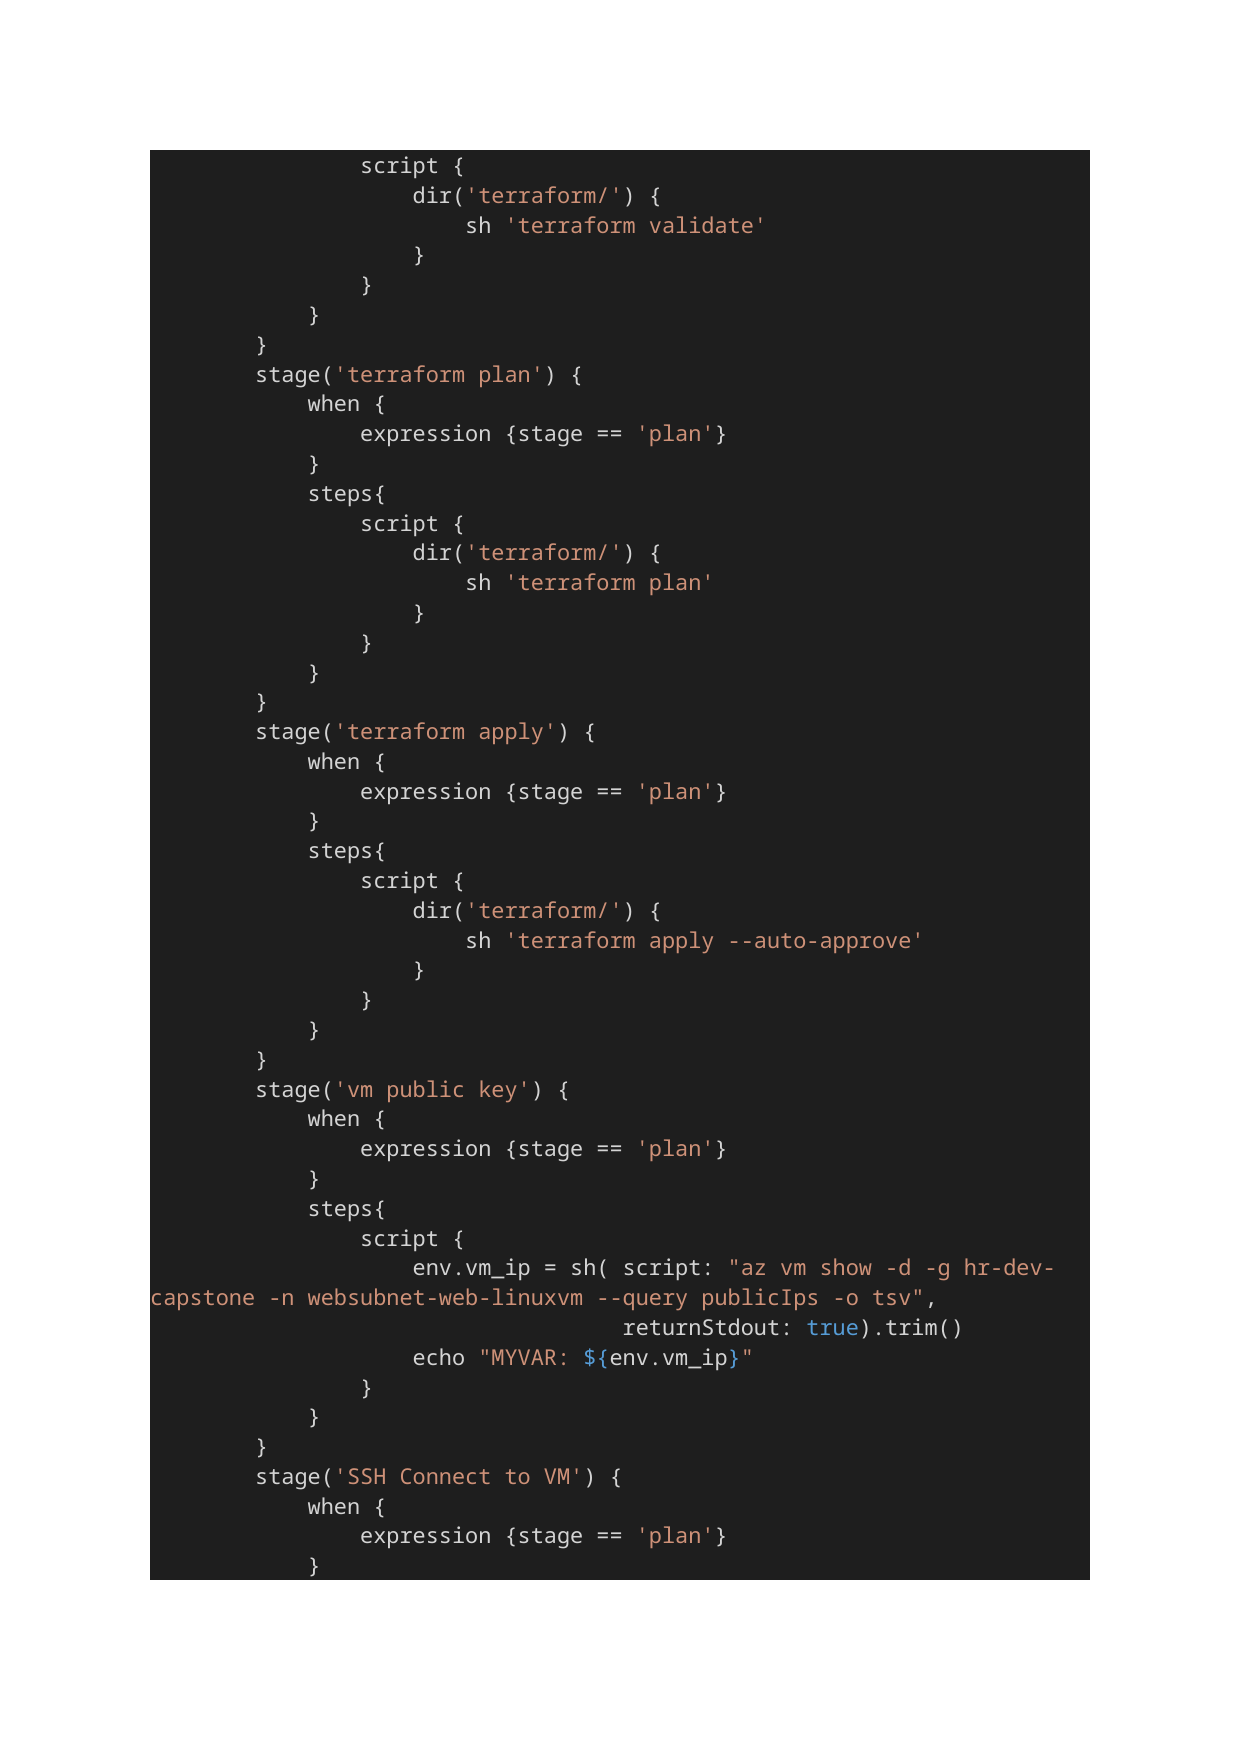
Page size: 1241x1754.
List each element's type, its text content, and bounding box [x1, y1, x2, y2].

text env.vm_ip = sh( script: "az vm show -d -g hr-dev-capstone -n websubnet-web-linuxvm --query publicIps -o tsv", [150, 1252, 1090, 1312]
text script { [150, 150, 1090, 180]
text dir('terraform/') { [150, 895, 1090, 924]
text stage('terraform apply') { [150, 716, 1090, 746]
text stage('vm public key') { [150, 1073, 1090, 1103]
text sh 'terraform validate' [150, 209, 1090, 239]
text script { [150, 507, 1090, 537]
text } [150, 1371, 1090, 1401]
text } [150, 1550, 1090, 1580]
text expression {stage == 'plan'} [150, 1520, 1090, 1550]
text } [150, 448, 1090, 478]
text } [150, 1401, 1090, 1431]
text } [150, 269, 1090, 299]
text when { [150, 746, 1090, 776]
text } [150, 1014, 1090, 1044]
text when { [150, 1491, 1090, 1520]
text sh 'terraform plan' [150, 567, 1090, 597]
text returnStdout: true).trim() [150, 1312, 1090, 1342]
text } [150, 686, 1090, 716]
text } [150, 239, 1090, 269]
text } [150, 299, 1090, 329]
text stage('SSH Connect to VM') { [150, 1461, 1090, 1491]
text stage('terraform plan') { [150, 358, 1090, 388]
text sh 'terraform apply --auto-approve' [150, 924, 1090, 954]
text } [150, 597, 1090, 627]
text } [150, 984, 1090, 1014]
text steps{ [150, 835, 1090, 865]
text expression {stage == 'plan'} [150, 776, 1090, 805]
text script { [150, 1222, 1090, 1252]
text } [150, 627, 1090, 656]
text } [150, 329, 1090, 358]
text when { [150, 1103, 1090, 1133]
text } [150, 954, 1090, 984]
text echo "MYVAR: ${env.vm_ip}" [150, 1342, 1090, 1371]
text } [150, 1044, 1090, 1073]
text } [150, 1431, 1090, 1461]
text } [150, 805, 1090, 835]
text when { [150, 388, 1090, 418]
text } [150, 1163, 1090, 1193]
text steps{ [150, 1193, 1090, 1222]
text dir('terraform/') { [150, 180, 1090, 209]
text steps{ [150, 478, 1090, 507]
text expression {stage == 'plan'} [150, 1133, 1090, 1163]
text script { [150, 865, 1090, 895]
text expression {stage == 'plan'} [150, 418, 1090, 448]
text } [150, 656, 1090, 686]
text dir('terraform/') { [150, 537, 1090, 567]
